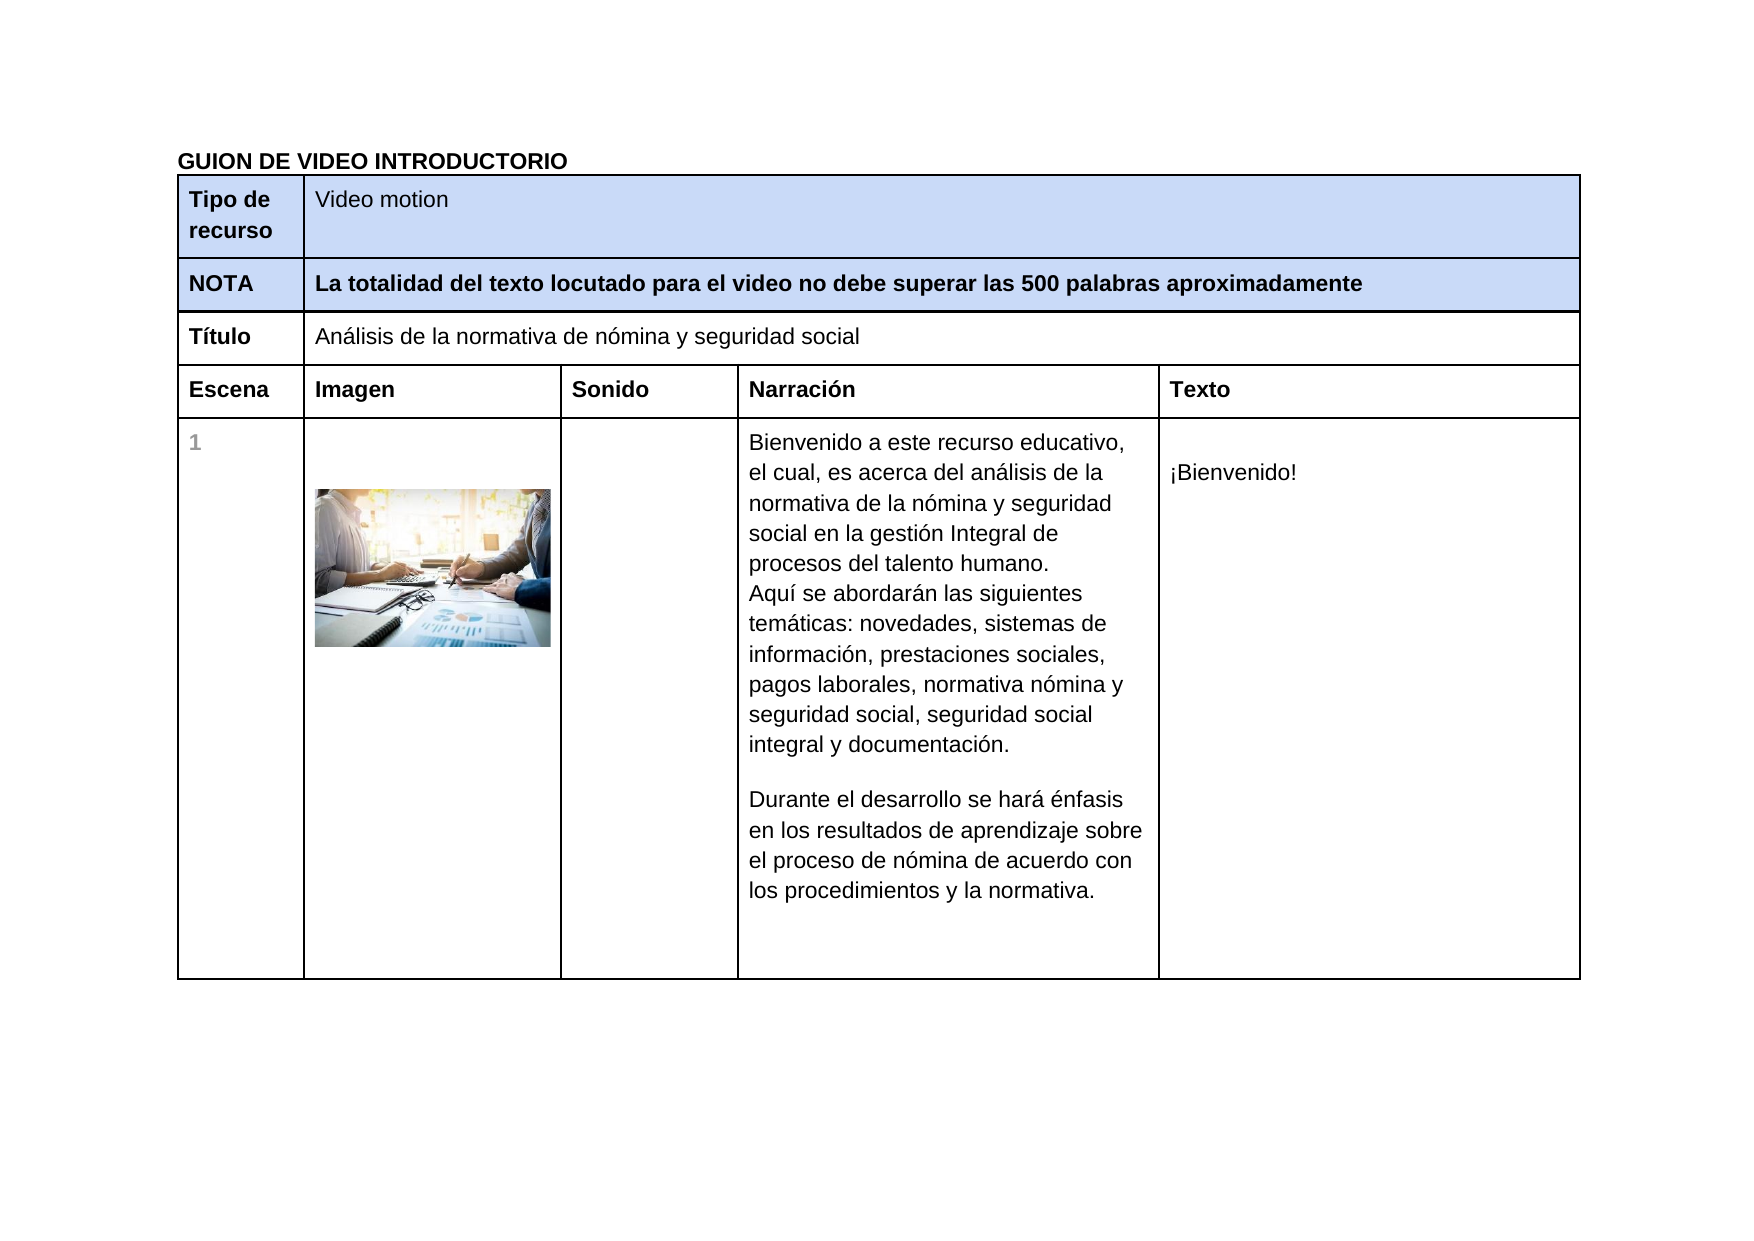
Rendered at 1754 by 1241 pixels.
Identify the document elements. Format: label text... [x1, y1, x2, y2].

table_cell Narración [739, 366, 1158, 417]
text GUION DE VIDEO INTRODUCTORIO [177, 148, 1577, 174]
table_cell ¡Bienvenido! [1160, 419, 1579, 978]
table_cell [562, 419, 737, 978]
table_cell Sonido [562, 366, 737, 417]
table_cell Bienvenido a este recurso educativo, el cual, es acerca del análisis de la normativa de la nómina y seguridad social en la gestión Integral de procesos del talento humano. Aquí se abordarán las siguientes temáticas: novedades, sistemas de información, prestaciones sociales, pagos laborales, normativa nómina y seguridad social, seguridad social integral y documentación. Durante el desarrollo se hará énfasis en los resultados de aprendizaje sobre el proceso de nómina de acuerdo con los procedimientos y la normativa. [739, 419, 1158, 978]
picture [314, 489, 551, 647]
table_cell Imagen [305, 366, 560, 417]
table_cell Texto [1160, 366, 1579, 417]
table_cell Título [179, 313, 303, 363]
table_header Video motion [305, 176, 1579, 257]
table_header Tipo de recurso [179, 176, 303, 257]
table_cell [305, 419, 560, 978]
table_cell Escena [179, 366, 303, 417]
table_cell NOTA [179, 259, 303, 310]
table_cell 1 [179, 419, 303, 978]
table_cell Análisis de la normativa de nómina y seguridad social [305, 313, 1579, 363]
table_cell La totalidad del texto locutado para el video no debe superar las 500 palabras aproximadamente [305, 259, 1579, 310]
